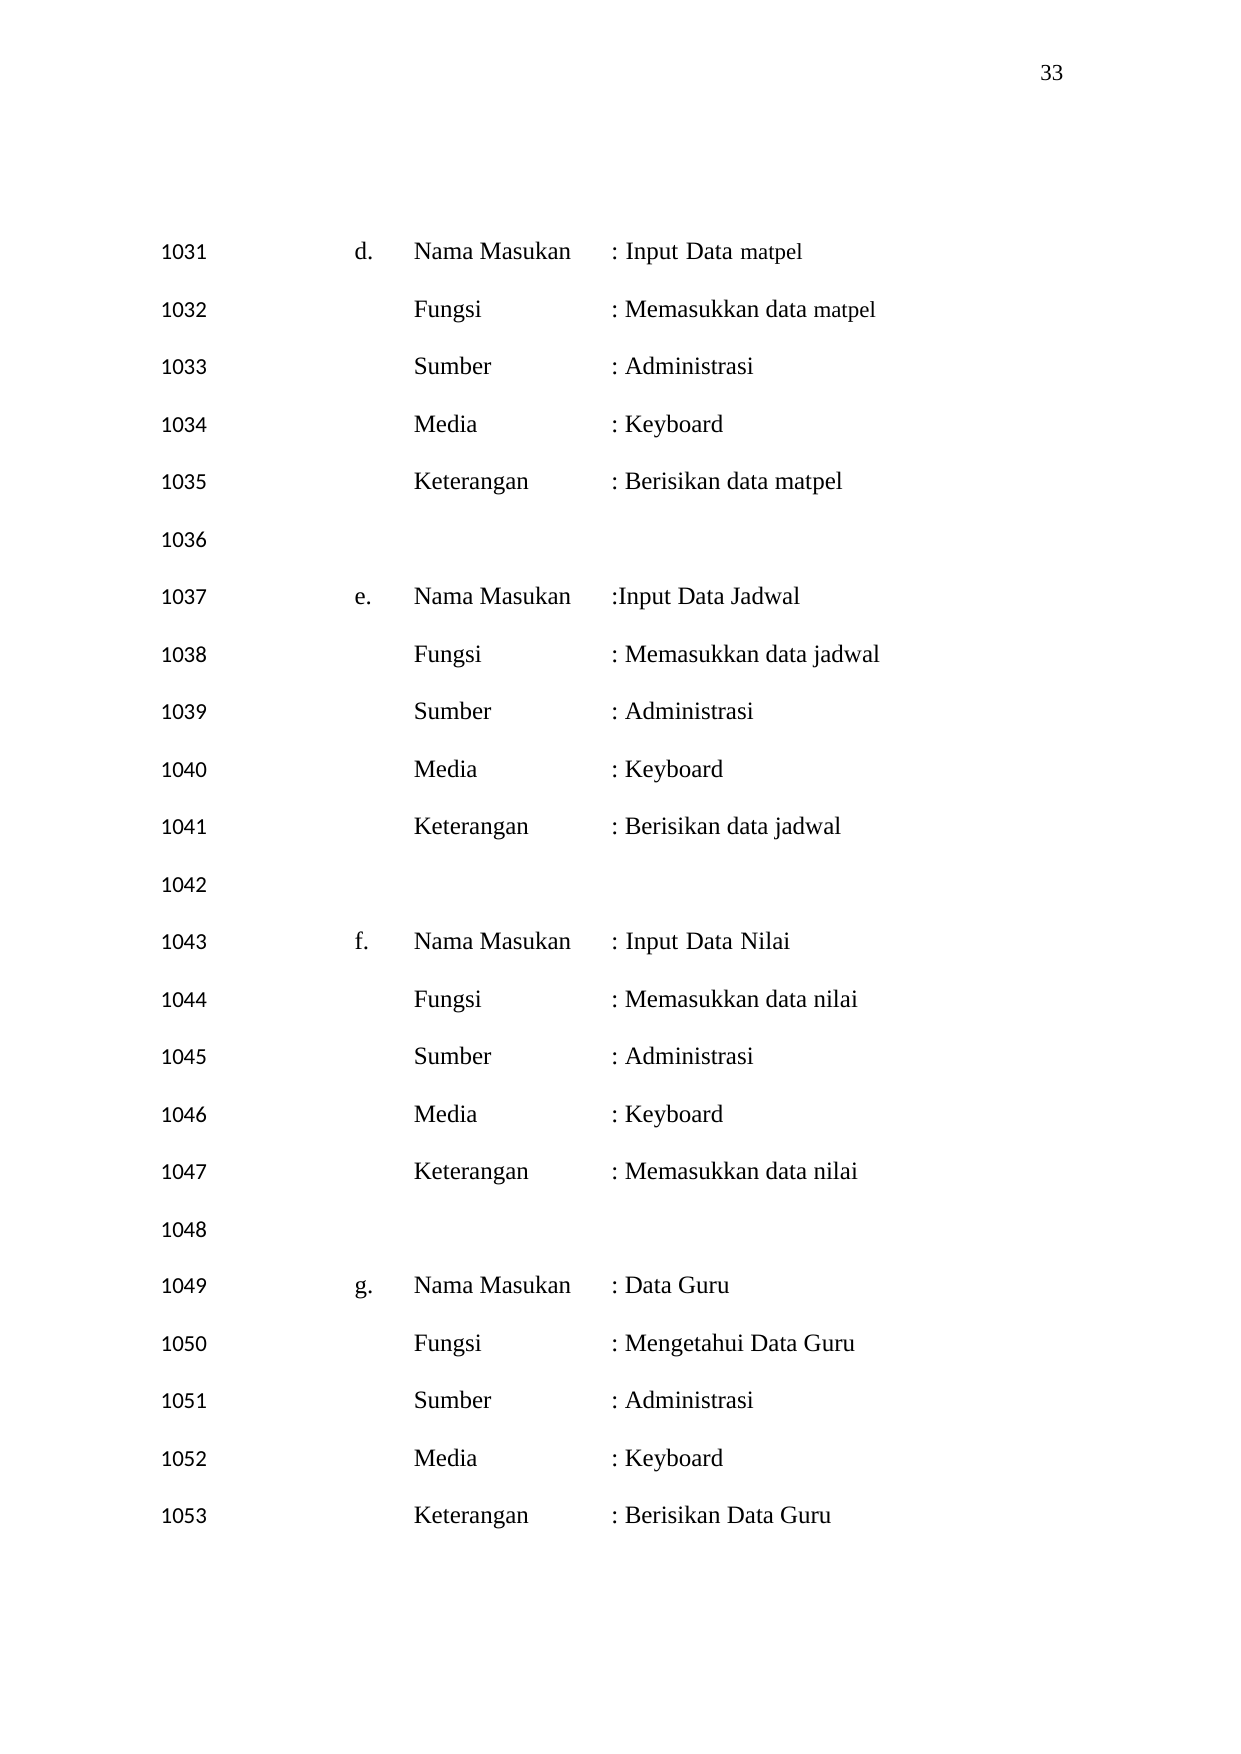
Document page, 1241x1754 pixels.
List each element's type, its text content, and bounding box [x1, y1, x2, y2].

text Keterangan : Berisikan data jadwal [354, 811, 1064, 840]
list Fungsi : Memasukkan data matpel [354, 294, 1064, 322]
text Keterangan : Berisikan data matpel [354, 466, 1064, 495]
text Sumber : Administrasi [354, 696, 1064, 725]
text Fungsi : Memasukkan data jadwal [354, 639, 1064, 668]
list Nama Masukan : Input Data matpel [354, 236, 1064, 265]
list Nama Masukan : Data Guru [340, 1270, 1064, 1299]
text Media : Keyboard [354, 409, 1064, 437]
list Nama Masukan :Input Data Jadwal [354, 581, 1064, 610]
text Keterangan : Memasukkan data nilai [340, 1156, 1064, 1185]
text Media : Keyboard [340, 1443, 1064, 1472]
text Sumber : Administrasi [340, 1041, 1064, 1070]
text Sumber : Administrasi [354, 351, 1064, 380]
list Fungsi : Memasukkan data nilai [340, 984, 1064, 1013]
text Media : Keyboard [340, 1099, 1064, 1128]
text Fungsi : Mengetahui Data Guru [340, 1328, 1064, 1357]
text Media : Keyboard [354, 754, 1064, 783]
list Nama Masukan : Input Data Nilai [340, 926, 1064, 955]
text Sumber : Administrasi [340, 1385, 1064, 1414]
text Keterangan : Berisikan Data Guru [340, 1500, 1064, 1529]
